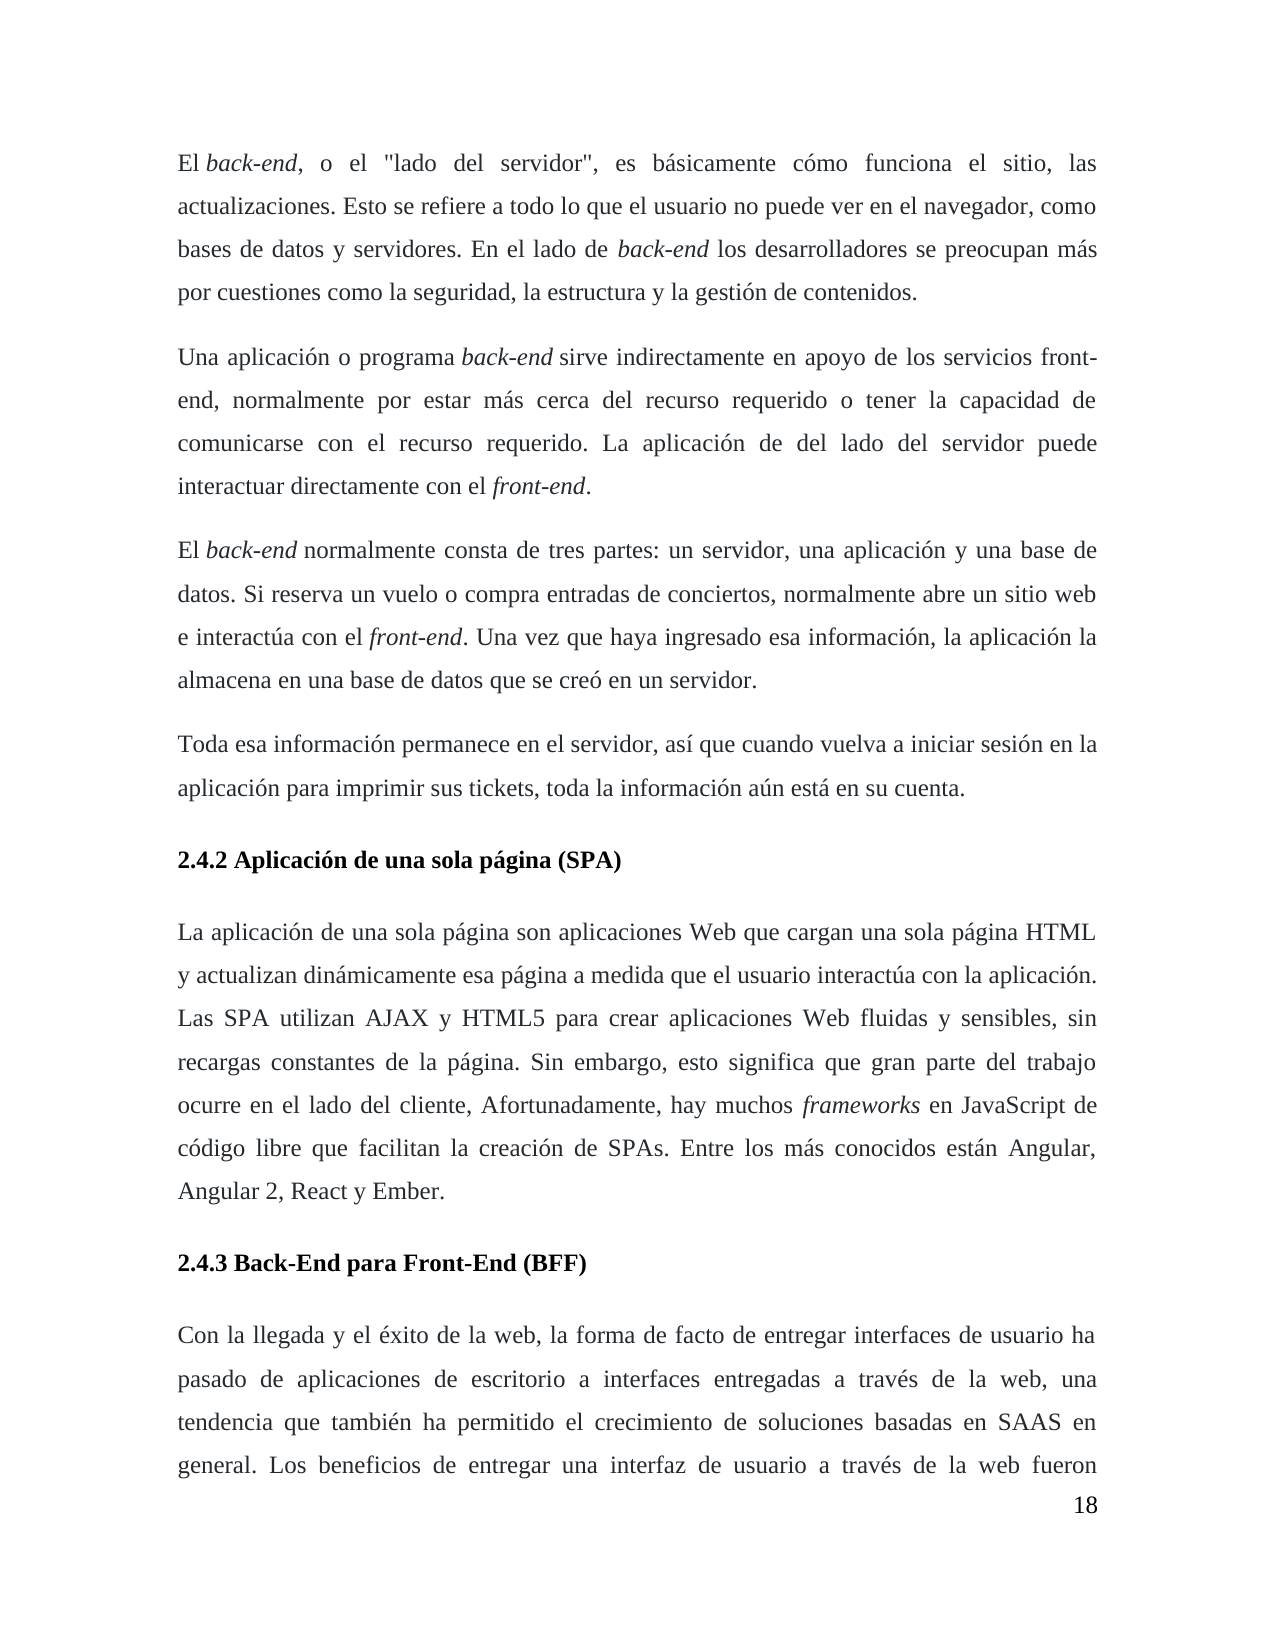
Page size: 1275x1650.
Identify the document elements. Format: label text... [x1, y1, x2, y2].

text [177, 1321, 1098, 1479]
text El back-end normalmente consta de tres partes: un servidor, una aplicación y una base de datos. Si reserva un vuelo o compra entradas de conciertos, normalmente abre un sitio web e interactúa con el front-end. Una vez que haya ingresado esa información, la aplicación la almacena en una base de datos que se creó en un servidor. [177, 536, 1098, 694]
text Una aplicación o programa back-end sirve indirectamente en apoyo de los servicios front-end, normalmente por estar más cerca del recurso requerido o tener la capacidad de comunicarse con el recurso requerido. La aplicación de del lado del servidor puede interactuar directamente con el front-end. [177, 342, 1098, 500]
text El back-end, o el "lado del servidor", es básicamente cómo funciona el sitio, las actualizaciones. Esto se refiere a todo lo que el usuario no puede ver en el navegador, como bases de datos y servidores. En el lado de back-end los desarrolladores se preocupan más por cuestiones como la seguridad, la estructura y la gestión de contenidos. [177, 148, 1098, 306]
subtitle Back-End para Front-End (BFF) [177, 1248, 1098, 1277]
subtitle Aplicación de una sola página (SPA) [177, 845, 1098, 874]
text La aplicación de una sola página son aplicaciones Web que cargan una sola página HTML y actualizan dinámicamente esa página a medida que el usuario interactúa con la aplicación. Las SPA utilizan AJAX y HTML5 para crear aplicaciones Web fluidas y sensibles, sin recargas constantes de la página. Sin embargo, esto significa que gran parte del trabajo ocurre en el lado del cliente, Afortunadamente, hay muchos frameworks en JavaScript de código libre que facilitan la creación de SPAs. Entre los más conocidos están Angular, Angular 2, React y Ember. [177, 917, 1098, 1205]
text Toda esa información permanece en el servidor, así que cuando vuelva a iniciar sesión en la aplicación para imprimir sus tickets, toda la información aún está en su cuenta. [177, 729, 1098, 801]
